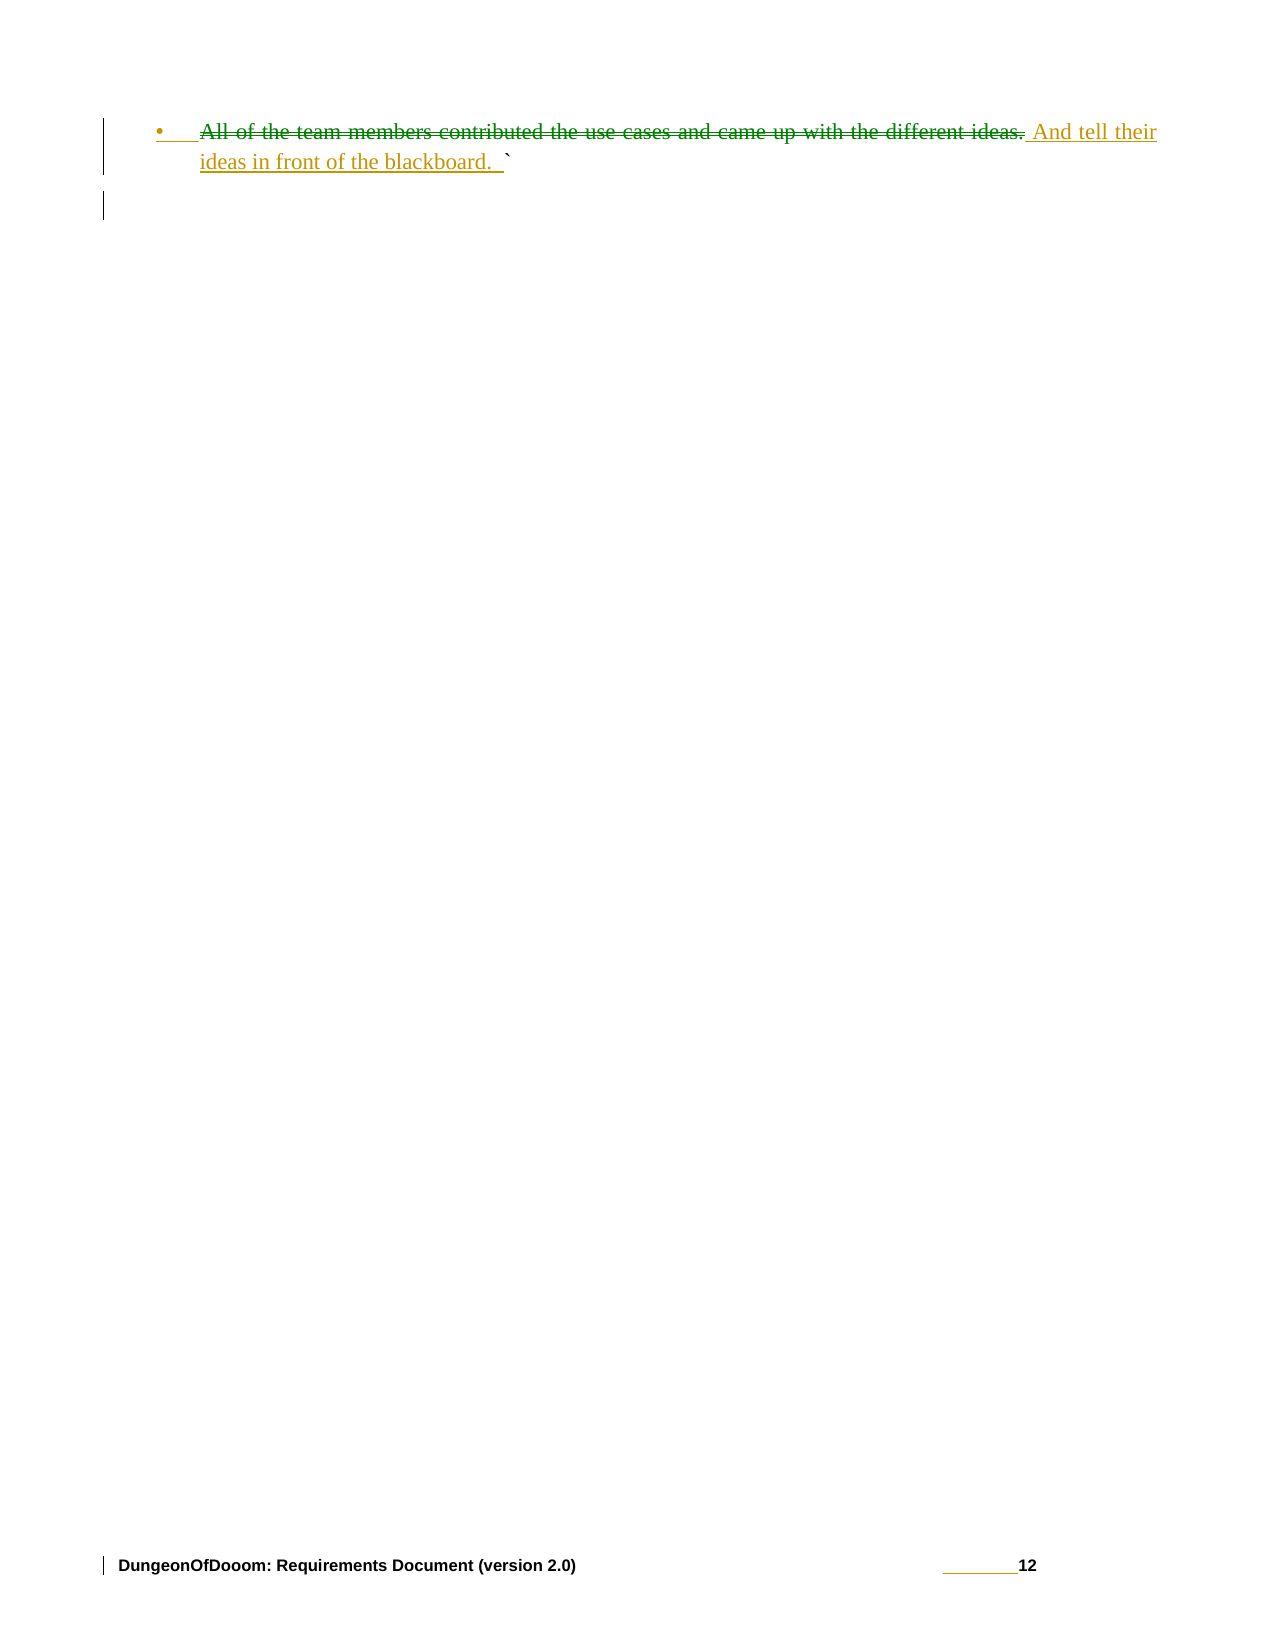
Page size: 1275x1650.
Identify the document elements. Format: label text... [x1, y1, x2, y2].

list ` [156, 118, 1157, 175]
